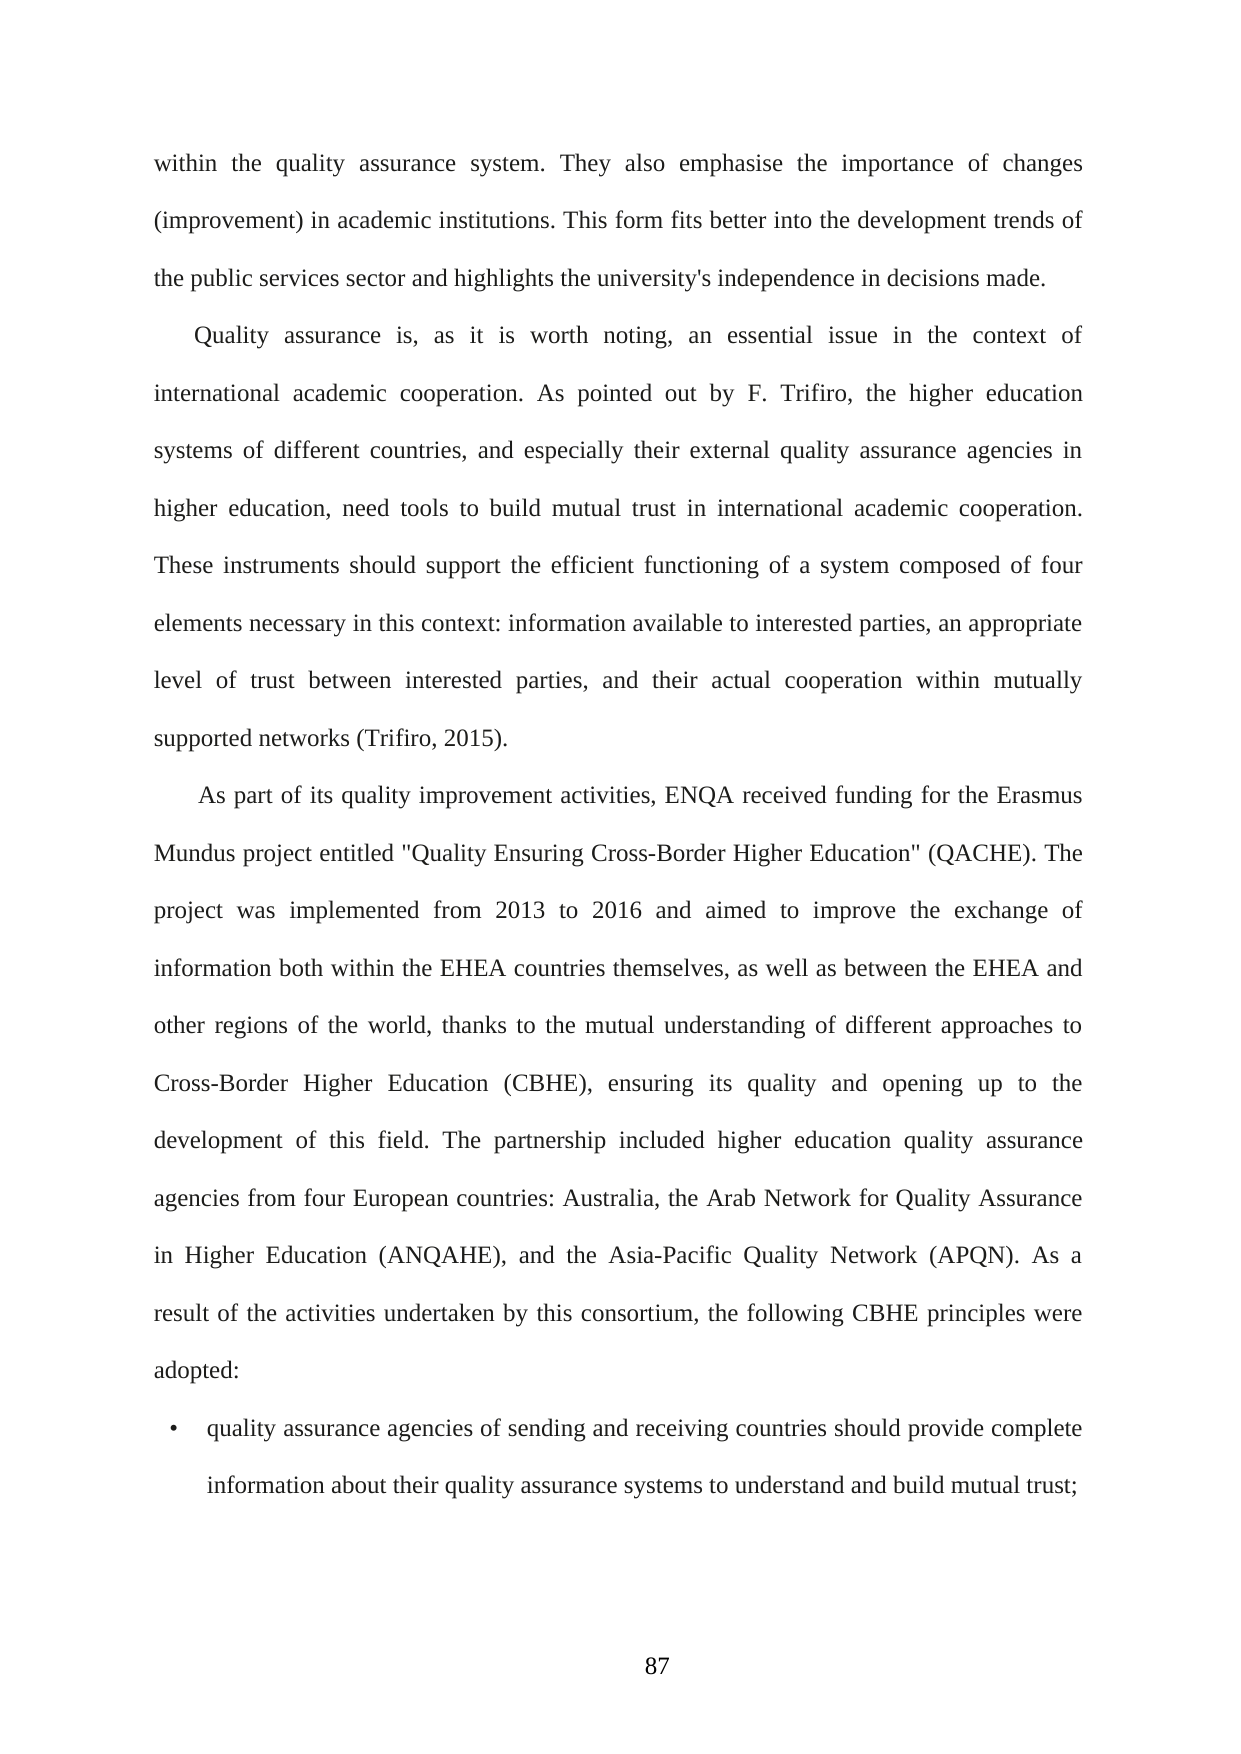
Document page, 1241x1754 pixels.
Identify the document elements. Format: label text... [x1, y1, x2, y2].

list quality assurance agencies of sending and receiving countries should provide complete information about their quality assurance systems to understand and build mutual trust; [169, 1413, 1084, 1499]
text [153, 148, 1084, 291]
text As part of its quality improvement activities, ENQA received funding for the Erasmus Mundus project entitled "Quality Ensuring Cross-Border Higher Education" (QACHE). The project was implemented from 2013 to 2016 and aimed to improve the exchange of information both within the EHEA countries themselves, as well as between the EHEA and other regions of the world, thanks to the mutual understanding of different approaches to Cross-Border Higher Education (CBHE), ensuring its quality and opening up to the development of this field. The partnership included higher education quality assurance agencies from four European countries: Australia, the Arab Network for Quality Assurance in Higher Education (ANQAHE), and the Asia-Pacific Quality Network (APQN). As a result of the activities undertaken by this consortium, the following CBHE principles were adopted: [153, 780, 1084, 1384]
text Quality assurance is, as it is worth noting, an essential issue in the context of international academic cooperation. As pointed out by F. Trifiro, the higher education systems of different countries, and especially their external quality assurance agencies in higher education, need tools to build mutual trust in international academic cooperation. These instruments should support the efficient functioning of a system composed of four elements necessary in this context: information available to interested parties, an appropriate level of trust between interested parties, and their actual cooperation within mutually supported networks (Trifiro, 2015). [153, 320, 1084, 751]
